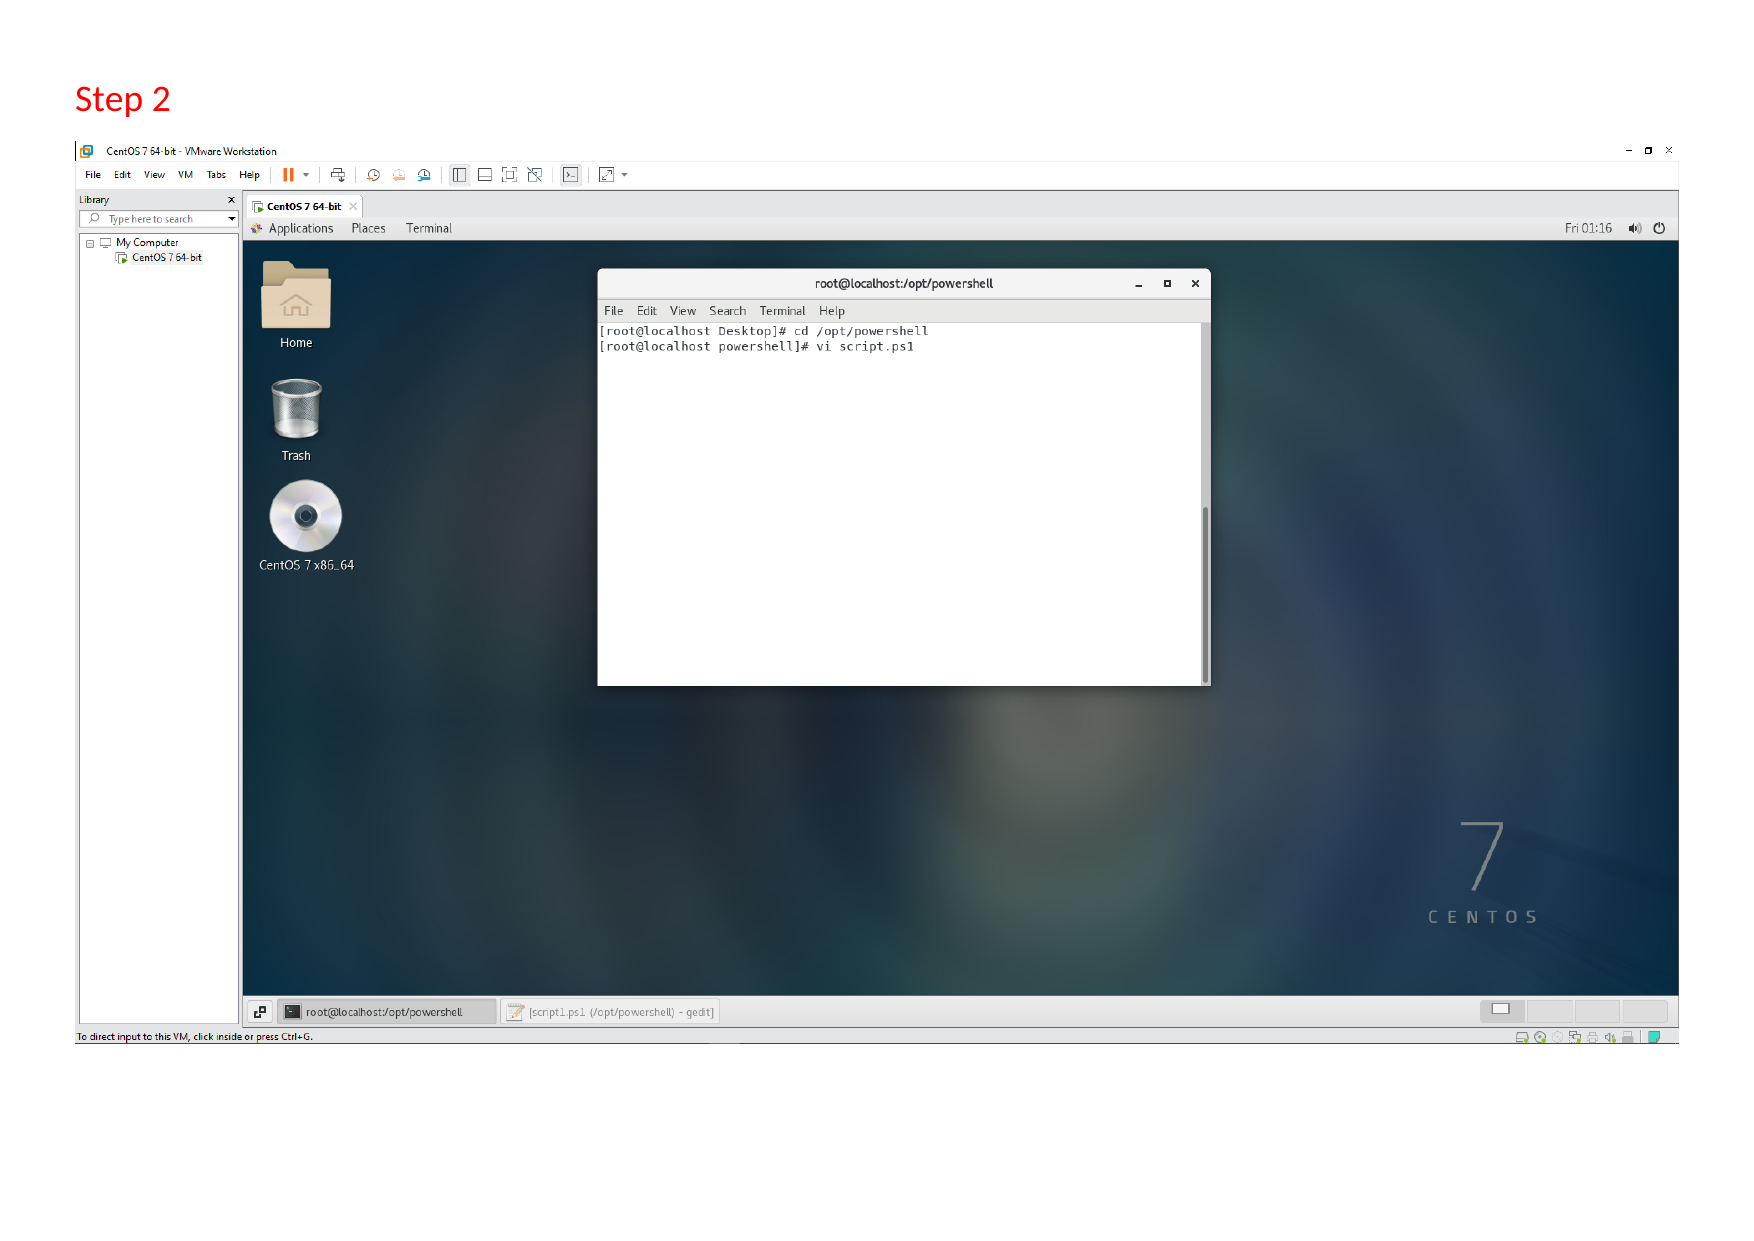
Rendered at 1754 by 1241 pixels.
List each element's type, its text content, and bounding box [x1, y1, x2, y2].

picture [75, 141, 1679, 1044]
text Step 2 [75, 75, 1679, 121]
